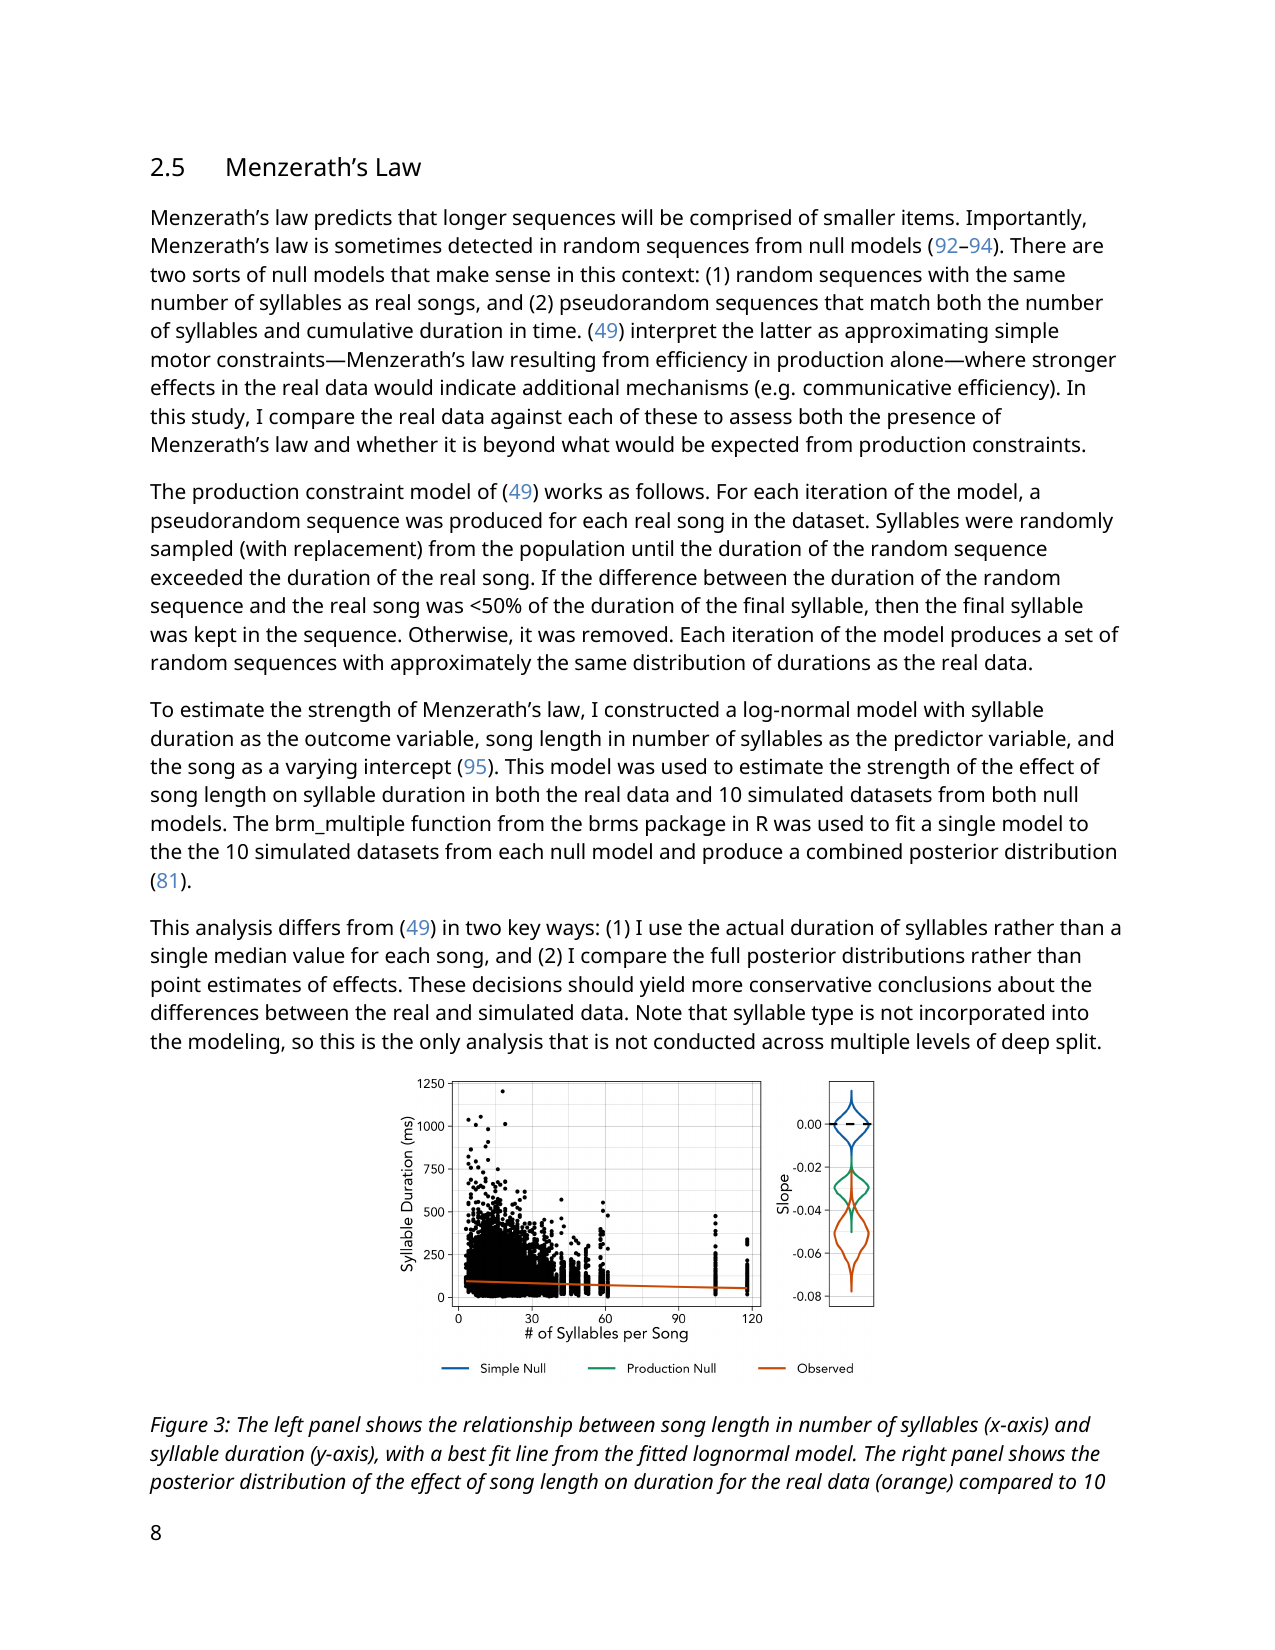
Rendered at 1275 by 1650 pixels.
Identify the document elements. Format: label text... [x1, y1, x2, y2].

picture [393, 1074, 882, 1390]
text Menzerath’s law predicts that longer sequences will be comprised of smaller items. Importantly, Menzerath’s law is sometimes detected in random sequences from null models (92–94). There are two sorts of null models that make sense in this context: (1) random sequences with the same number of syllables as real songs, and (2) pseudorandom sequences that match both the number of syllables and cumulative duration in time. (49) interpret the latter as approximating simple motor constraints—Menzerath’s law resulting from efficiency in production alone—where stronger effects in the real data would indicate additional mechanisms (e.g. communicative efficiency). In this study, I compare the real data against each of these to assess both the presence of Menzerath’s law and whether it is beyond what would be expected from production constraints. [150, 203, 1125, 459]
text The production constraint model of (49) works as follows. For each iteration of the model, a pseudorandom sequence was produced for each real song in the dataset. Syllables were randomly sampled (with replacement) from the population until the duration of the random sequence exceeded the duration of the real song. If the difference between the duration of the random sequence and the real song was <50% of the duration of the final syllable, then the final syllable was kept in the sequence. Otherwise, it was removed. Each iteration of the model produces a set of random sequences with approximately the same distribution of durations as the real data. [150, 477, 1125, 677]
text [150, 1410, 1125, 1496]
subtitle 2.5 Menzerath’s Law [150, 150, 1125, 184]
text To estimate the strength of Menzerath’s law, I constructed a log-normal model with syllable duration as the outcome variable, song length in number of syllables as the predictor variable, and the song as a varying intercept (95). This model was used to estimate the strength of the effect of song length on syllable duration in both the real data and 10 simulated datasets from both null models. The brm_multiple function from the brms package in R was used to fit a single model to the the 10 simulated datasets from each null model and produce a combined posterior distribution (81). [150, 695, 1125, 894]
text This analysis differs from (49) in two key ways: (1) I use the actual duration of syllables rather than a single median value for each song, and (2) I compare the full posterior distributions rather than point estimates of effects. These decisions should yield more conservative conclusions about the differences between the real and simulated data. Note that syllable type is not incorporated into the modeling, so this is the only analysis that is not conducted across multiple levels of deep split. [150, 913, 1125, 1055]
